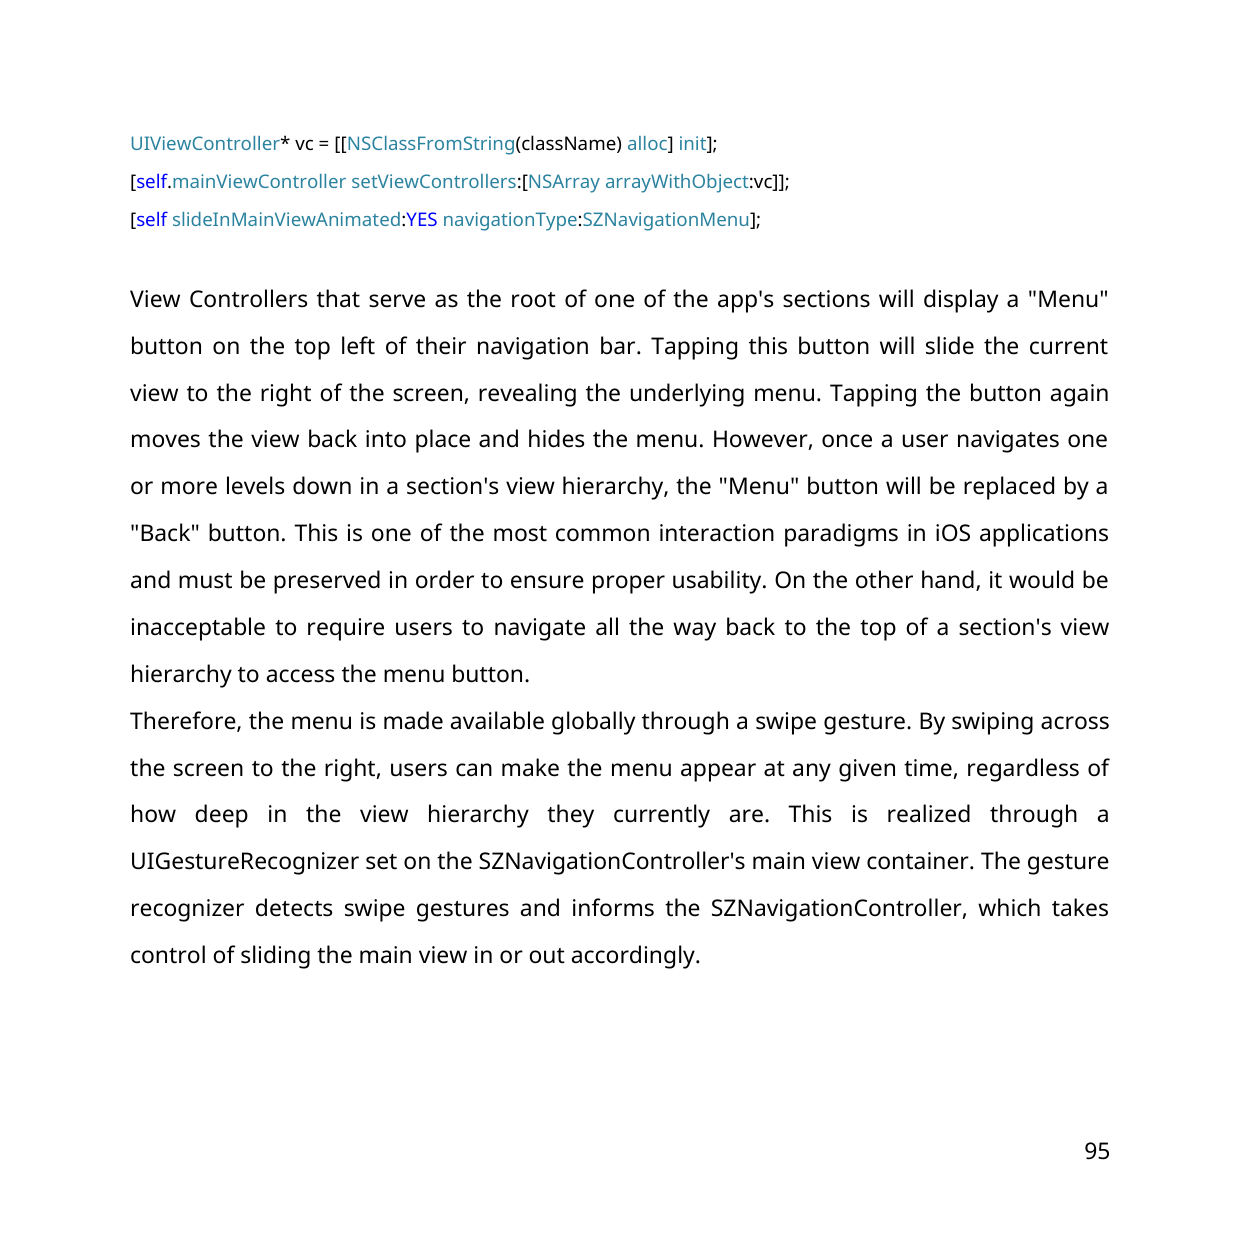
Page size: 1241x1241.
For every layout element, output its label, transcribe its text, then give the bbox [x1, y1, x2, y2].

list [self slideInMainViewAnimated:YES navigationType:SZNavigationMenu]; [130, 206, 1110, 232]
list UIViewController* vc = [[NSClassFromString(className) alloc] init]; [130, 130, 1110, 155]
text Therefore, the menu is made available globally through a swipe gesture. By swiping across the screen to the right, users can make the menu appear at any given time, regardless of how deep in the view hierarchy they currently are. This is realized through a UIGestureRecognizer set on the SZNavigationController's main view container. The gesture recognizer detects swipe gestures and informs the SZNavigationController, which takes control of sliding the main view in or out accordingly. [130, 704, 1110, 970]
list [self.mainViewController setViewControllers:[NSArray arrayWithObject:vc]]; [130, 168, 1110, 194]
text View Controllers that serve as the root of one of the app's sections will display a "Menu" button on the top left of their navigation bar. Tapping this button will slide the current view to the right of the screen, revealing the underlying menu. Tapping the button again moves the view back into place and hides the menu. However, once a user navigates one or more levels down in a section's view hierarchy, the "Menu" button will be replaced by a "Back" button. This is one of the most common interaction paradigms in iOS applications and must be preserved in order to ensure proper usability. On the other hand, it would be inacceptable to require users to navigate all the way back to the top of a section's view hierarchy to access the menu button. [130, 283, 1110, 689]
